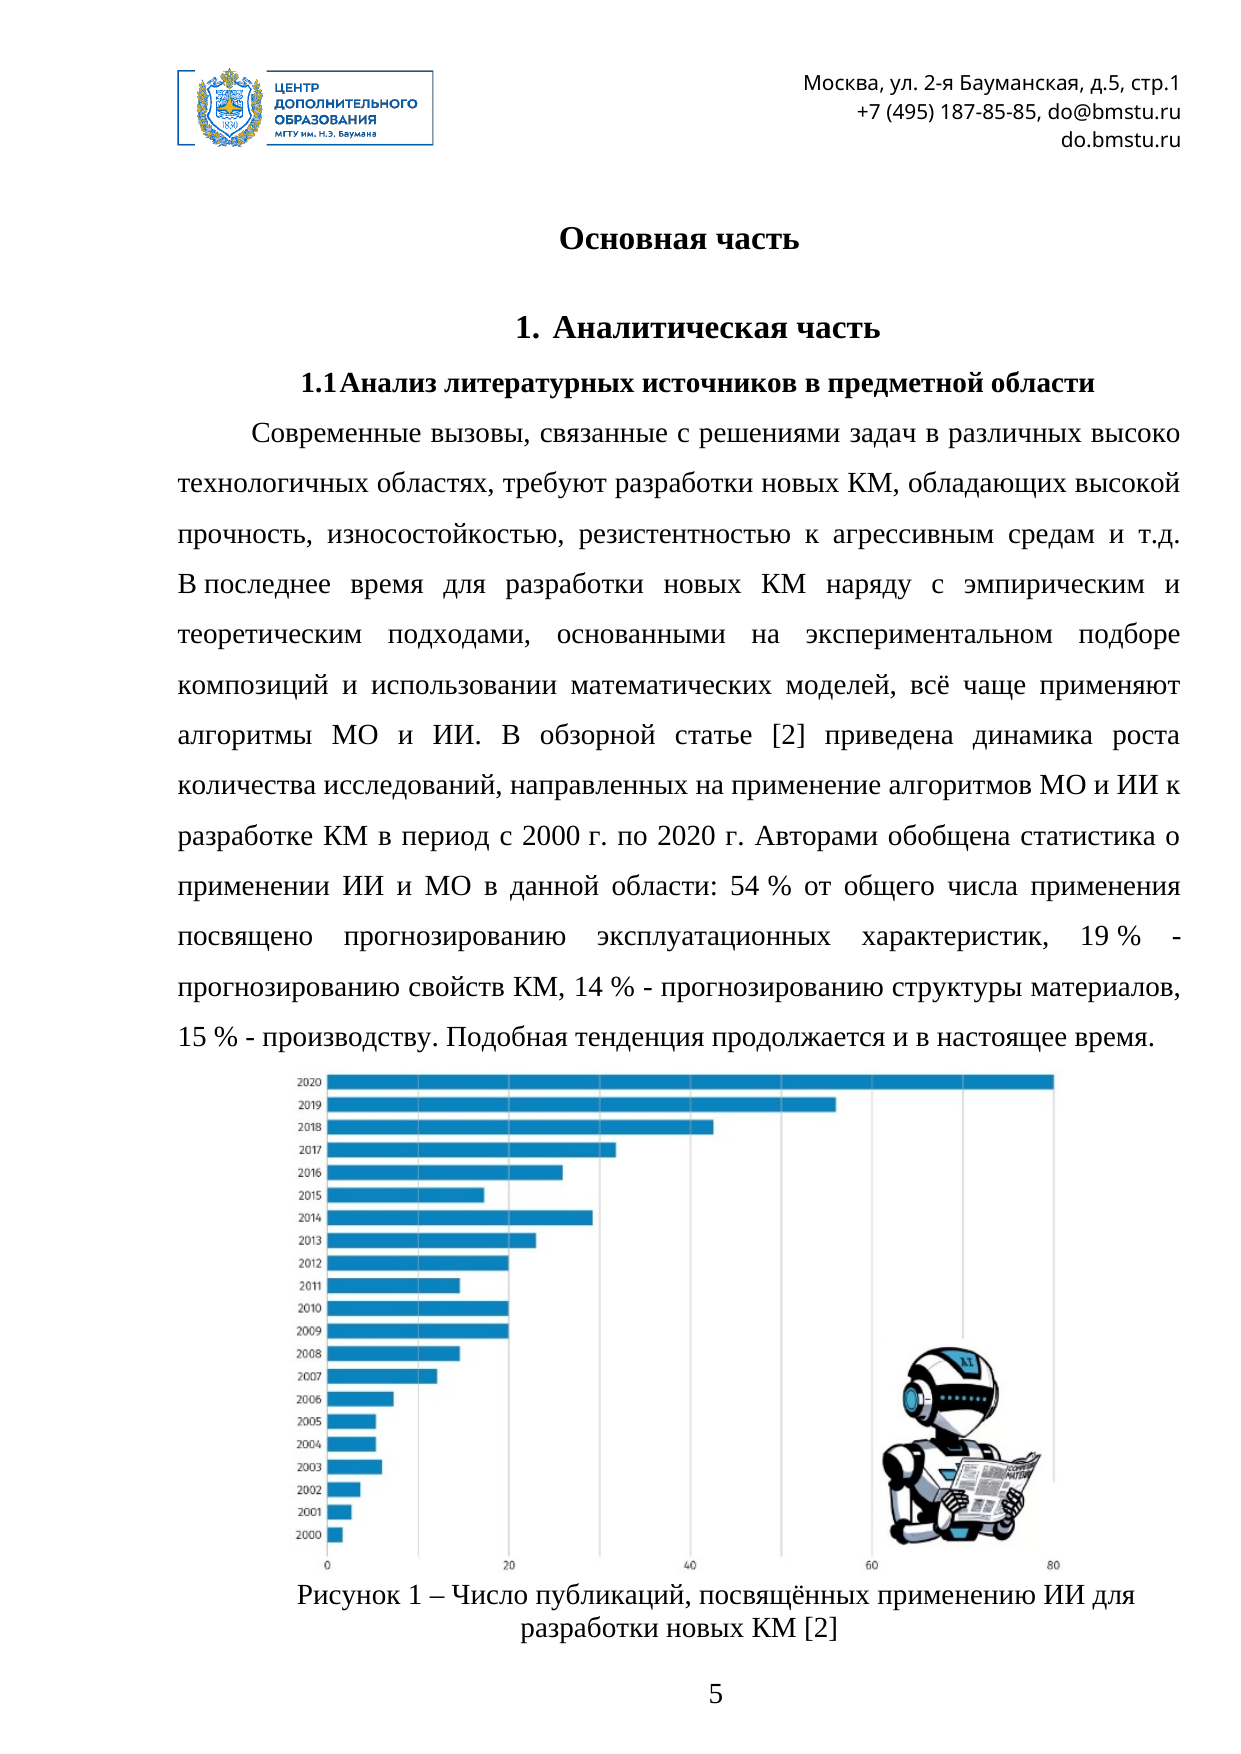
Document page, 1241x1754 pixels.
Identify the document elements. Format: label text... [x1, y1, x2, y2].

text Анализ литературных источников в предметной области [215, 365, 1181, 398]
text Современные вызовы, связанные с решениями задач в различных высоко технологичных областях, требуют разработки новых КМ, обладающих высокой прочность, износостойкостью, резистентностью к агрессивным средам и т.д. В последнее время для разработки новых КМ наряду с эмпирическим и теоретическим подходами, основанными на экспериментальном подборе композиций и использовании математических моделей, всё чаще применяют алгоритмы МО и ИИ. В обзорной статье [2] приведена динамика роста количества исследований, направленных на применение алгоритмов МО и ИИ к разработке КМ в период с 2000 г. по 2020 г. Авторами обобщена статистика о применении ИИ и МО в данной области: 54 % от общего числа применения посвящено прогнозированию эксплуатационных характеристик, 19 % - прогнозированию свойств КМ, 14 % - прогнозированию структуры материалов, 15 % - производству. Подобная тенденция продолжается и в настоящее время. [177, 415, 1181, 1052]
text Основная часть [177, 219, 1181, 257]
picture [177, 68, 434, 147]
picture [289, 1069, 1069, 1577]
text Рисунок 1 – Число публикаций, посвящённых применению ИИ для разработки новых КМ [2] [177, 1577, 1181, 1644]
text Аналитическая часть [215, 307, 1181, 346]
